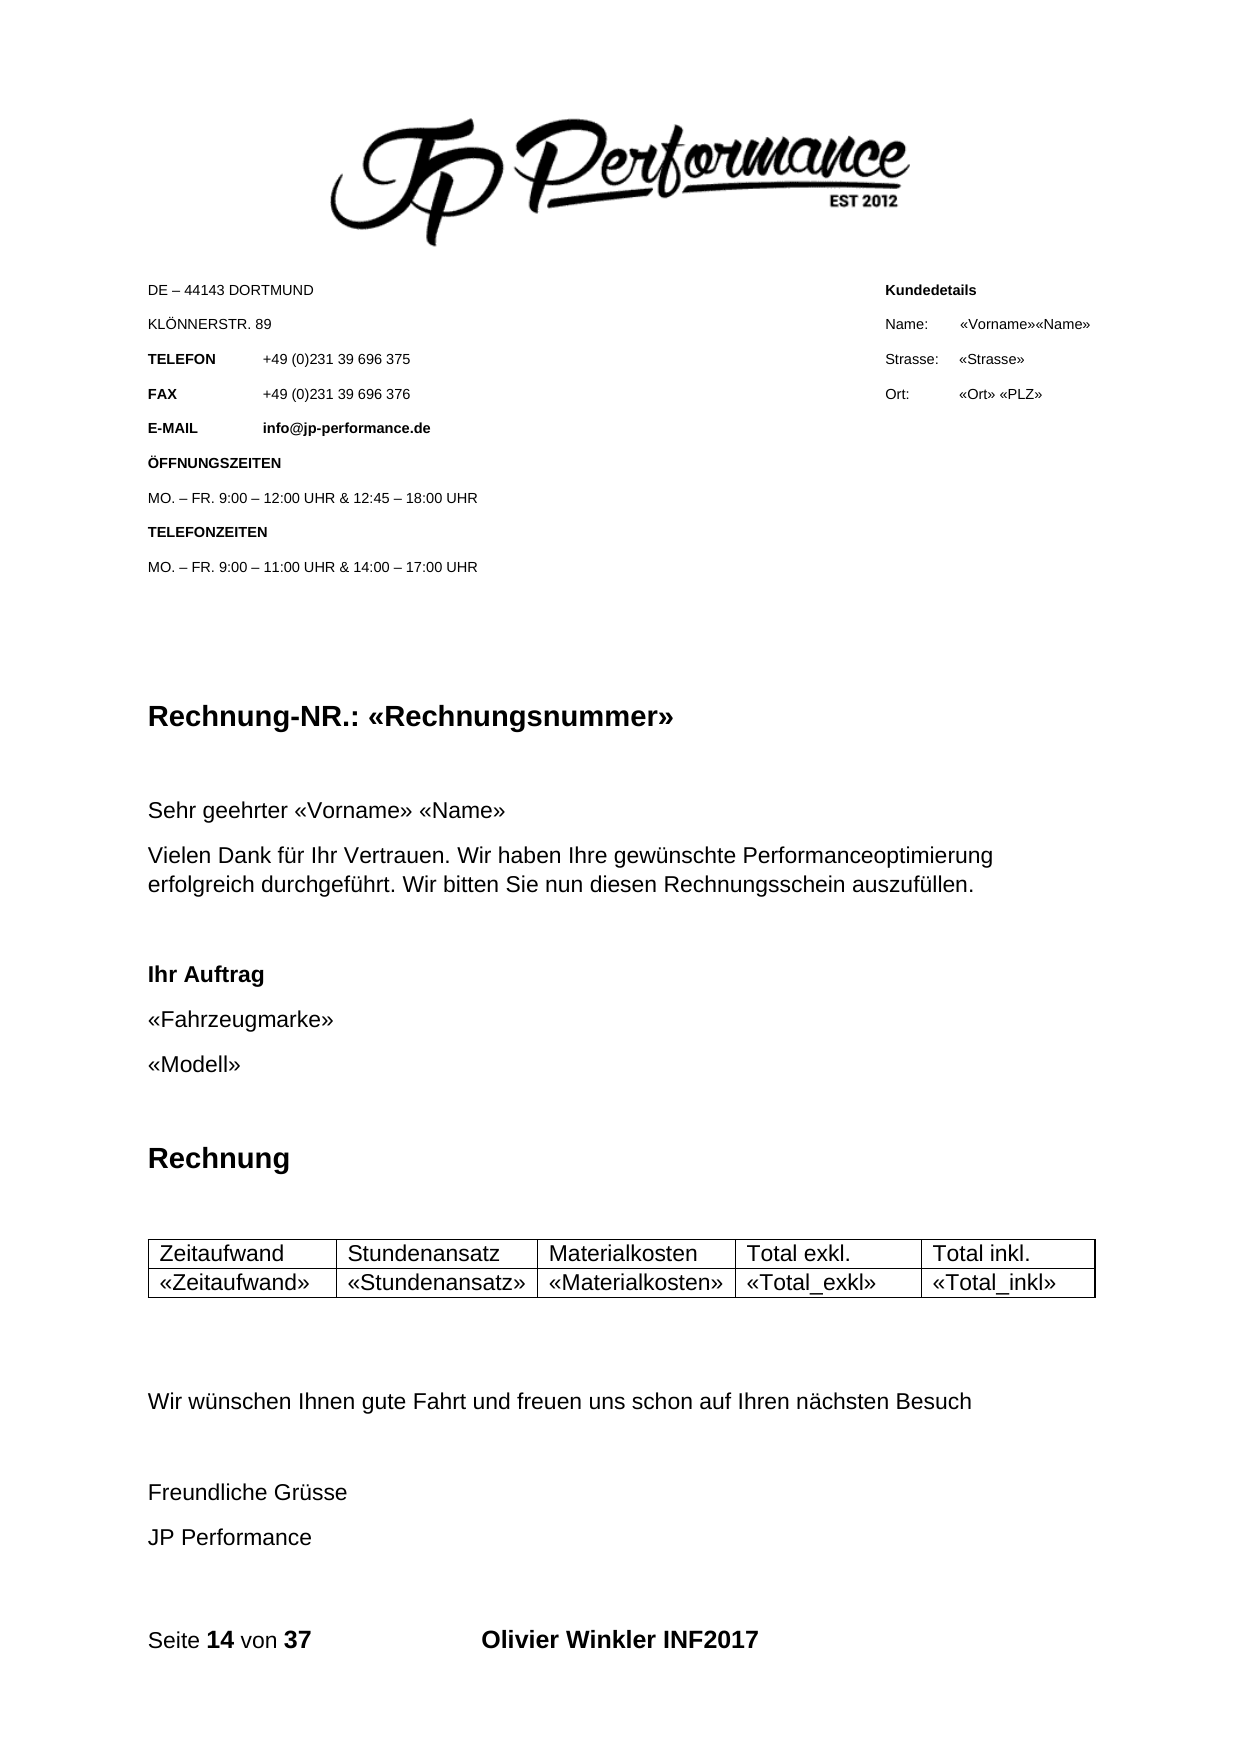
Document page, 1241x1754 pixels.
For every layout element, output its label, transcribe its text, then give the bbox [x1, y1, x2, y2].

text KLÖNNERSTR. 89 Name: «Vorname»«Name» [148, 316, 1093, 333]
text «Modell» [148, 1051, 1093, 1077]
table_header Total inkl. [922, 1240, 1094, 1268]
table_cell «Stundenansatz» [337, 1269, 537, 1297]
table_cell «Materialkosten» [538, 1269, 735, 1297]
table_header Zeitaufwand [149, 1240, 336, 1268]
text E-MAIL info@jp-performance.de [148, 420, 1093, 437]
text MO. – FR. 9:00 – 11:00 UHR & 14:00 – 17:00 UHR [148, 559, 1093, 576]
text Sehr geehrter «Vorname» «Name» [148, 797, 1093, 823]
text Freundliche Grüsse [148, 1478, 1093, 1505]
text DE – 44143 DORTMUND Kundedetails [148, 281, 1093, 298]
table_header Materialkosten [538, 1240, 735, 1268]
text «Fahrzeugmarke» [148, 1006, 1093, 1032]
text JP Performance [148, 1524, 1093, 1550]
text Rechnung [148, 1141, 1093, 1175]
text Vielen Dank für Ihr Vertrauen. Wir haben Ihre gewünschte Performanceoptimierung erfolgreich durchgeführt. Wir bitten Sie nun diesen Rechnungsschein auszufüllen. [148, 842, 1093, 897]
text ÖFFNUNGSZEITEN [148, 455, 1093, 472]
text TELEFONZEITEN [148, 524, 1093, 541]
text TELEFON +49 (0)231 39 696 375 Strasse: «Strasse» [148, 351, 1093, 367]
picture [330, 117, 911, 250]
table_cell «Zeitaufwand» [149, 1269, 336, 1297]
table_header Stundenansatz [337, 1240, 537, 1268]
table_cell «Total_exkl» [736, 1269, 921, 1297]
table_cell «Total_inkl» [922, 1269, 1094, 1297]
text Rechnung-NR.: «Rechnungsnummer» [148, 699, 1093, 733]
table_header Total exkl. [736, 1240, 921, 1268]
text Wir wünschen Ihnen gute Fahrt und freuen uns schon auf Ihren nächsten Besuch [148, 1388, 1093, 1415]
text FAX +49 (0)231 39 696 376 Ort: «Ort» «PLZ» [148, 385, 1093, 402]
text MO. – FR. 9:00 – 12:00 UHR & 12:45 – 18:00 UHR [148, 489, 1093, 506]
text Ihr Auftrag [148, 961, 1093, 987]
